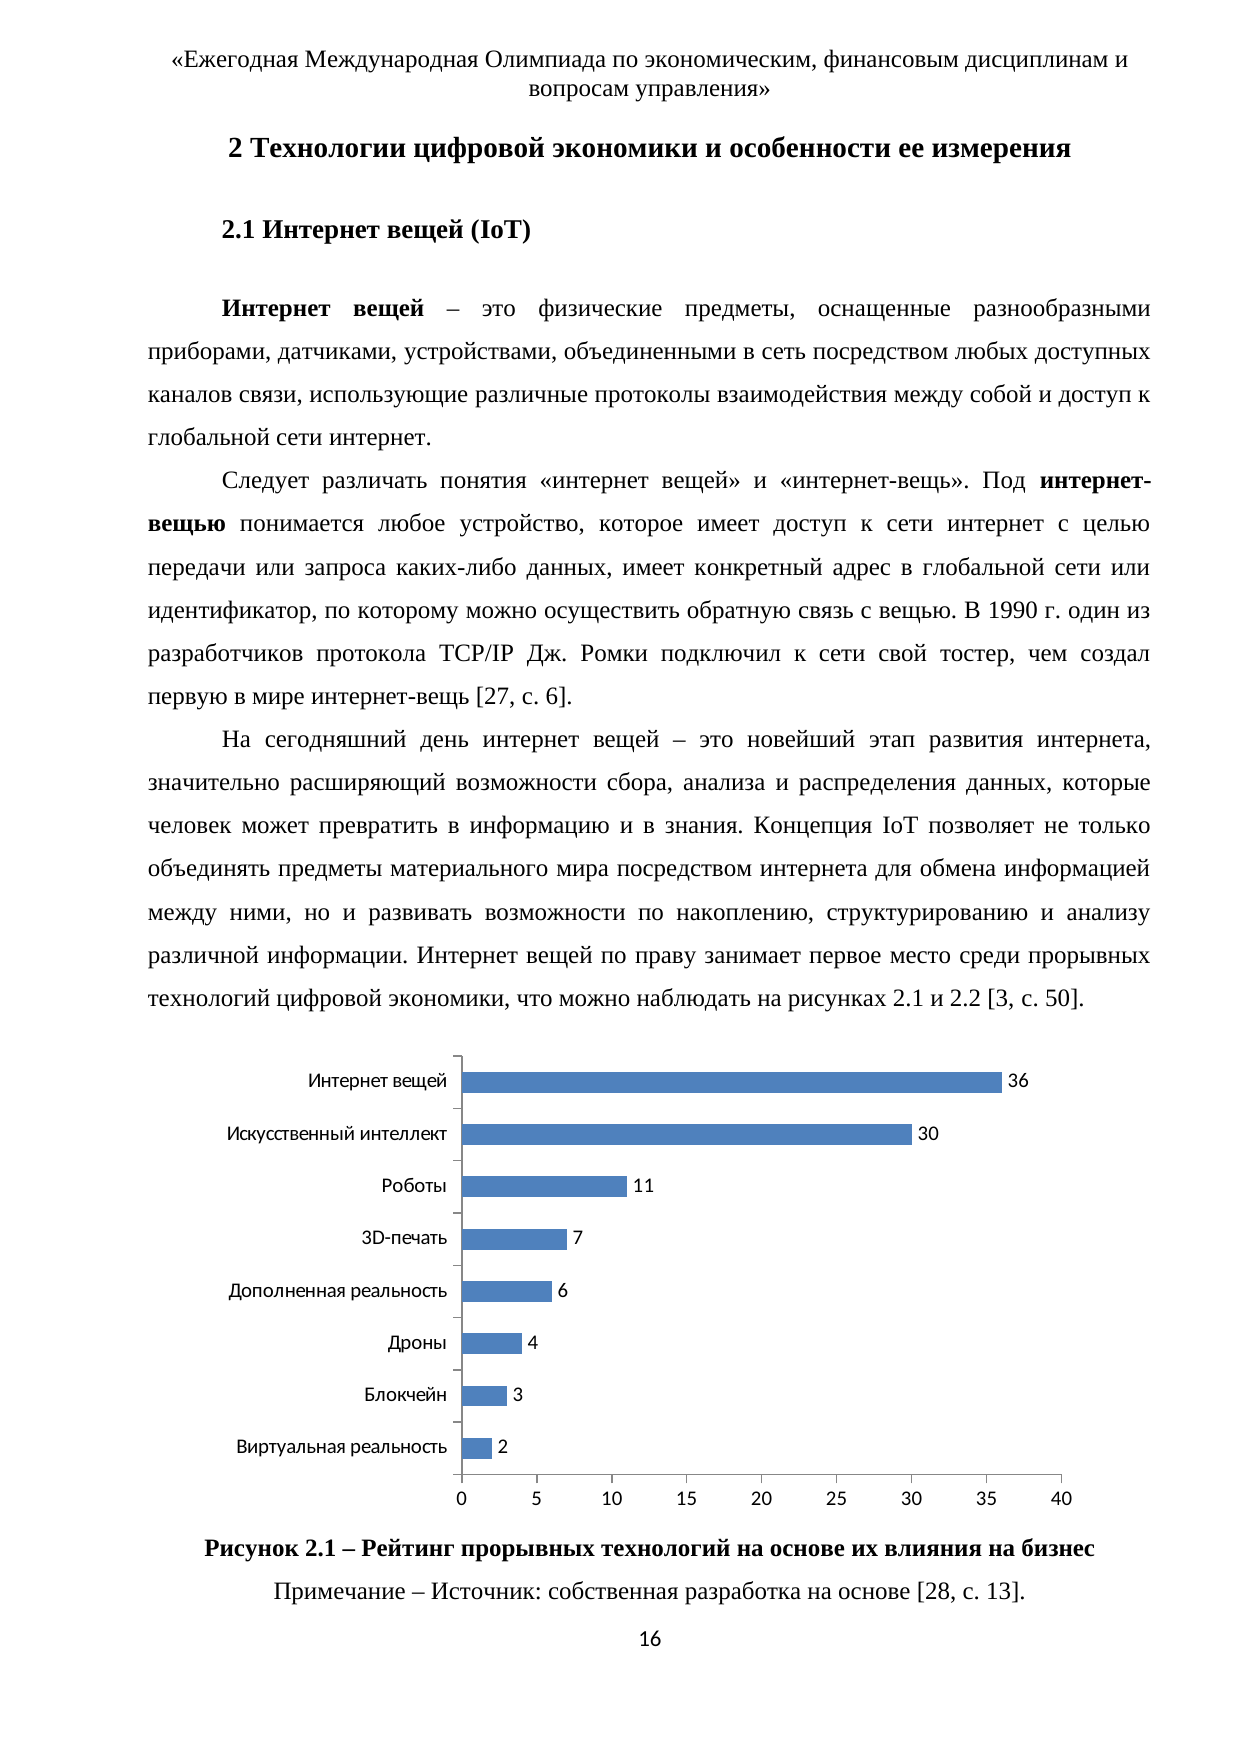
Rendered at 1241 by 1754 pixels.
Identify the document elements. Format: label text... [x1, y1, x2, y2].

text Интернет вещей – это физические предметы, оснащенные разнообразными приборами, датчиками, устройствами, объединенными в сеть посредством любых доступных каналов связи, использующие различные протоколы взаимодействия между собой и доступ к глобальной сети интернет. [148, 293, 1152, 451]
text Примечание – Источник: собственная разработка на основе [28, с. 13]. [148, 1576, 1152, 1605]
subtitle 2 Технологии цифровой экономики и особенности ее измерения [148, 130, 1152, 163]
text Следует различать понятия «интернет вещей» и «интернет-вещь». Под интернет-вещью понимается любое устройство, которое имеет доступ к сети интернет с целью передачи или запроса каких-либо данных, имеет конкретный адрес в глобальной сети или идентификатор, по которому можно осуществить обратную связь с вещью. В 1990 г. один из разработчиков протокола TCP/IP Дж. Ромки подключил к сети свой тостер, чем создал первую в мире интернет-вещь [27, c. 6]. [148, 465, 1152, 710]
subtitle 2.1 Интернет вещей (IoT) [148, 213, 1152, 244]
text Рисунок 2.1 – Рейтинг прорывных технологий на основе их влияния на бизнес [148, 1533, 1152, 1562]
text На сегодняшний день интернет вещей – это новейший этап развития интернета, значительно расширяющий возможности сбора, анализа и распределения данных, которые человек может превратить в информацию и в знания. Концепция IoT позволяет не только объединять предметы материального мира посредством интернета для обмена информацией между ними, но и развивать возможности по накоплению, структурированию и анализу различной информации. Интернет вещей по праву занимает первое место среди прорывных технологий цифровой экономики, что можно наблюдать на рисунках 2.1 и 2.2 [3, c. 50]. [148, 724, 1152, 1012]
